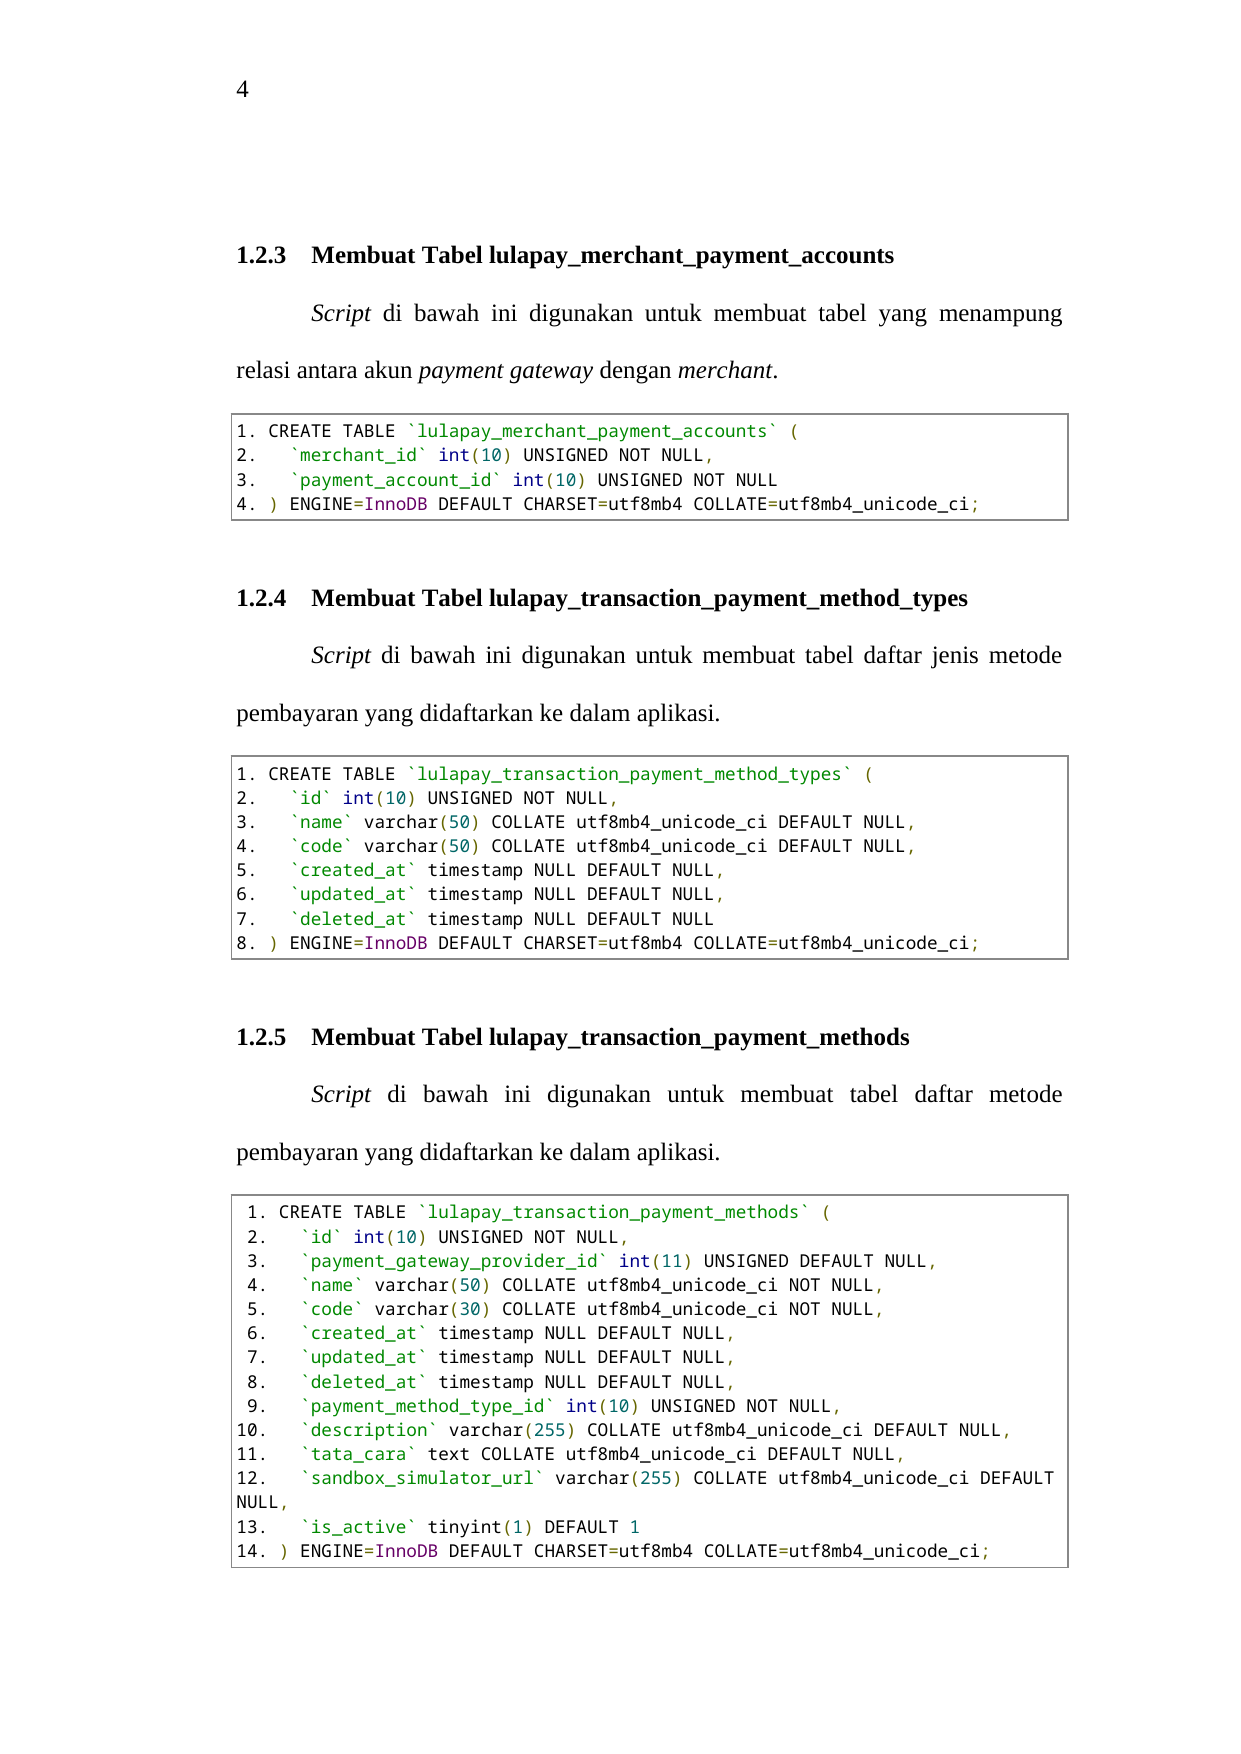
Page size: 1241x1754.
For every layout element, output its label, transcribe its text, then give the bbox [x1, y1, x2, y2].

text 12. `sandbox_simulator_url` varchar(255) COLLATE utf8mb4_unicode_ci DEFAULT NULL, [236, 1466, 1063, 1514]
text 8. `deleted_at` timestamp NULL DEFAULT NULL, [236, 1369, 1063, 1393]
text 10. `description` varchar(255) COLLATE utf8mb4_unicode_ci DEFAULT NULL, [236, 1417, 1063, 1442]
text 1. CREATE TABLE `lulapay_merchant_payment_accounts` ( [232, 415, 1067, 443]
text 4. ) ENGINE=InnoDB DEFAULT CHARSET=utf8mb4 COLLATE=utf8mb4_unicode_ci; [232, 485, 1067, 519]
text 13. `is_active` tinyint(1) DEFAULT 1 [236, 1514, 1063, 1532]
text 3. `name` varchar(50) COLLATE utf8mb4_unicode_ci DEFAULT NULL, [236, 809, 1063, 833]
subtitle Membuat Tabel lulapay_merchant_payment_accounts [236, 240, 1063, 269]
text 5. `code` varchar(30) COLLATE utf8mb4_unicode_ci NOT NULL, [236, 1297, 1063, 1321]
text 8. ) ENGINE=InnoDB DEFAULT CHARSET=utf8mb4 COLLATE=utf8mb4_unicode_ci; [232, 924, 1067, 958]
text 7. `deleted_at` timestamp NULL DEFAULT NULL [236, 906, 1063, 924]
text 1. CREATE TABLE `lulapay_transaction_payment_method_types` ( [232, 757, 1067, 785]
text Script di bawah ini digunakan untuk membuat tabel daftar jenis metode pembayaran yang didaftarkan ke dalam aplikasi. [236, 640, 1063, 726]
text 1. CREATE TABLE `lulapay_transaction_payment_methods` ( [232, 1196, 1067, 1224]
text 2. `id` int(10) UNSIGNED NOT NULL, [236, 785, 1063, 809]
text Script di bawah ini digunakan untuk membuat tabel daftar metode pembayaran yang didaftarkan ke dalam aplikasi. [236, 1079, 1063, 1165]
text 14. ) ENGINE=InnoDB DEFAULT CHARSET=utf8mb4 COLLATE=utf8mb4_unicode_ci; [232, 1532, 1067, 1567]
subtitle Membuat Tabel lulapay_transaction_payment_methods [236, 1022, 1063, 1050]
text 5. `created_at` timestamp NULL DEFAULT NULL, [236, 858, 1063, 882]
text 6. `updated_at` timestamp NULL DEFAULT NULL, [236, 882, 1063, 906]
text 9. `payment_method_type_id` int(10) UNSIGNED NOT NULL, [236, 1393, 1063, 1417]
subtitle Membuat Tabel lulapay_transaction_payment_method_types [236, 583, 1063, 611]
text 3. `payment_gateway_provider_id` int(11) UNSIGNED DEFAULT NULL, [236, 1248, 1063, 1272]
text Script di bawah ini digunakan untuk membuat tabel yang menampung relasi antara akun payment gateway dengan merchant. [236, 298, 1063, 384]
text 6. `created_at` timestamp NULL DEFAULT NULL, [236, 1321, 1063, 1345]
text 2. `merchant_id` int(10) UNSIGNED NOT NULL, [236, 443, 1063, 467]
text 11. `tata_cara` text COLLATE utf8mb4_unicode_ci DEFAULT NULL, [236, 1442, 1063, 1466]
text 7. `updated_at` timestamp NULL DEFAULT NULL, [236, 1345, 1063, 1369]
text 2. `id` int(10) UNSIGNED NOT NULL, [236, 1224, 1063, 1248]
text 4. `name` varchar(50) COLLATE utf8mb4_unicode_ci NOT NULL, [236, 1272, 1063, 1297]
text 3. `payment_account_id` int(10) UNSIGNED NOT NULL [236, 467, 1063, 485]
text 4. `code` varchar(50) COLLATE utf8mb4_unicode_ci DEFAULT NULL, [236, 833, 1063, 858]
